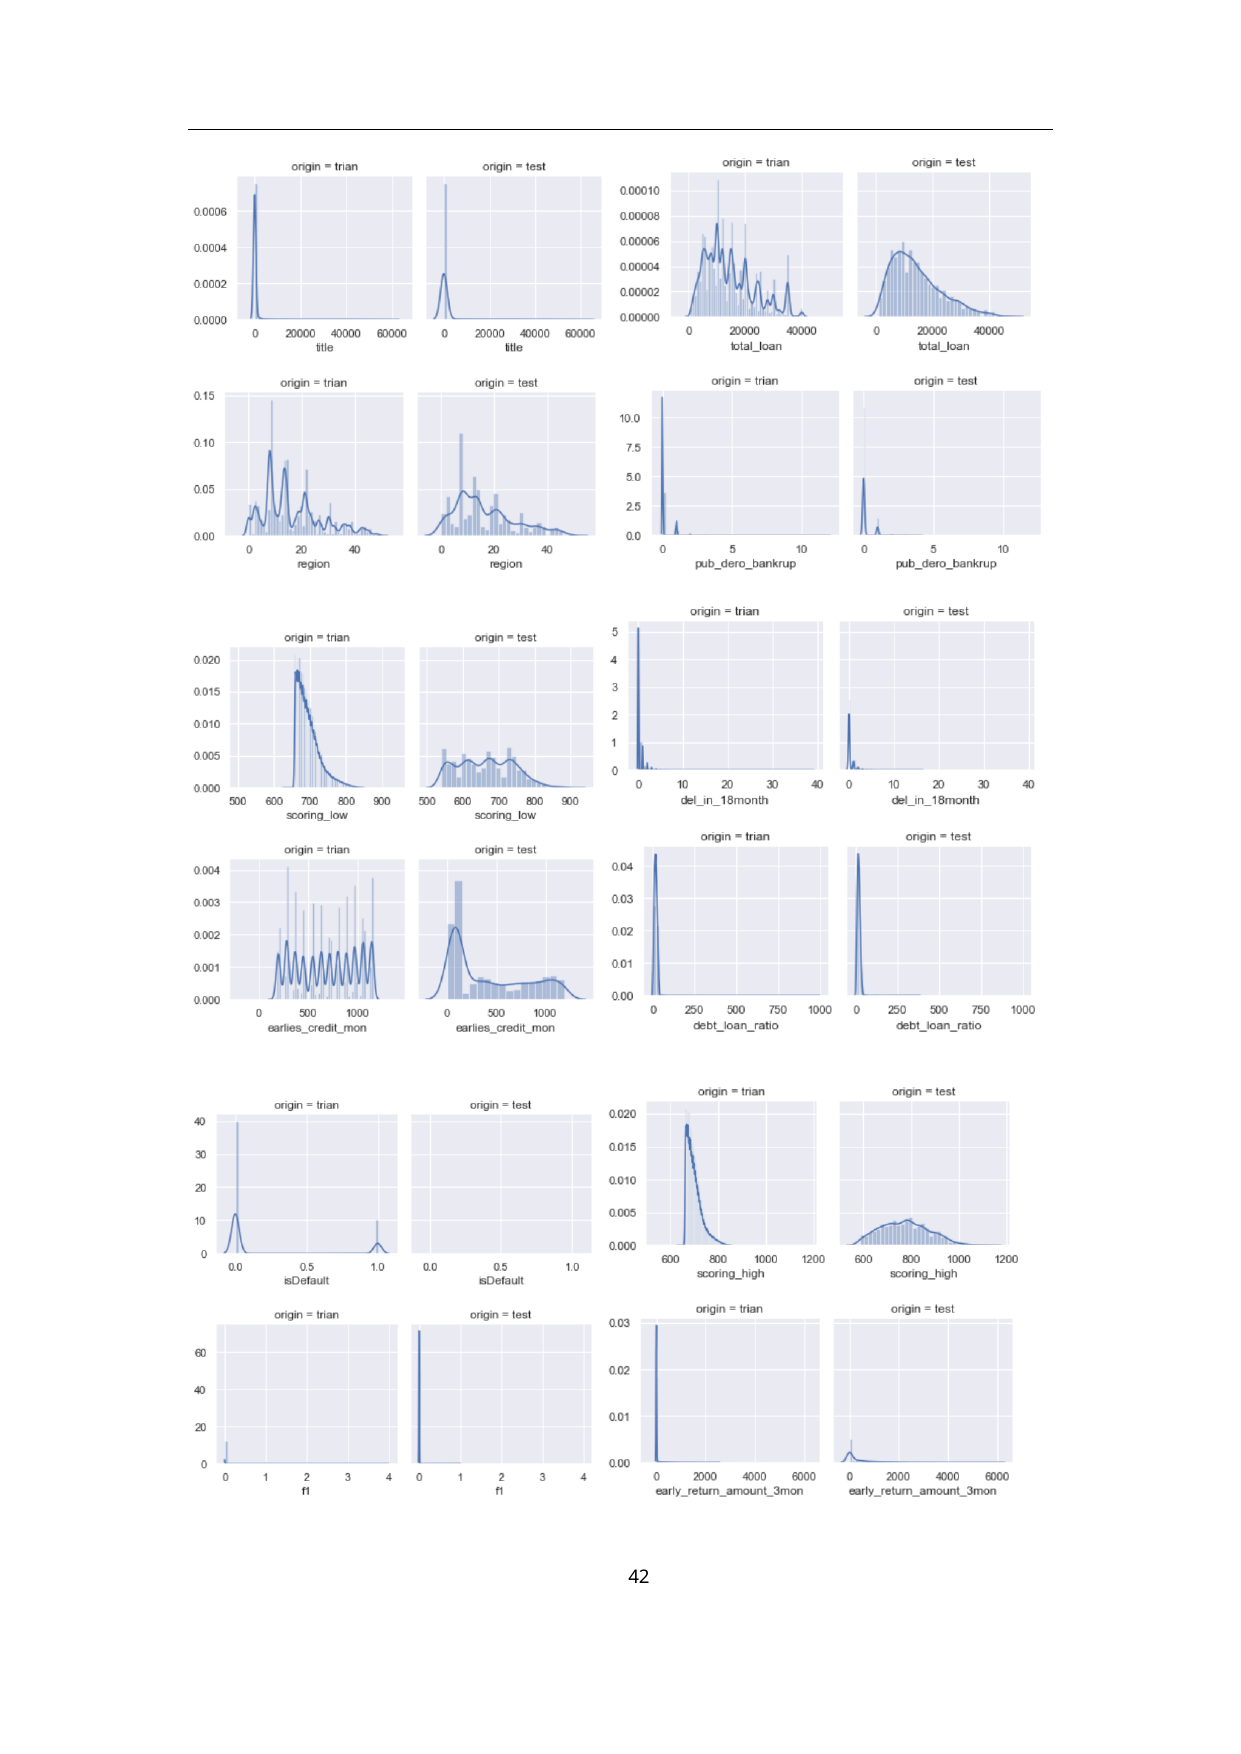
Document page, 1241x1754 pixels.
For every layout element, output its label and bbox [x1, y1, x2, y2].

picture [187, 152, 1048, 574]
picture [187, 1077, 1035, 1501]
picture [187, 597, 1051, 1039]
